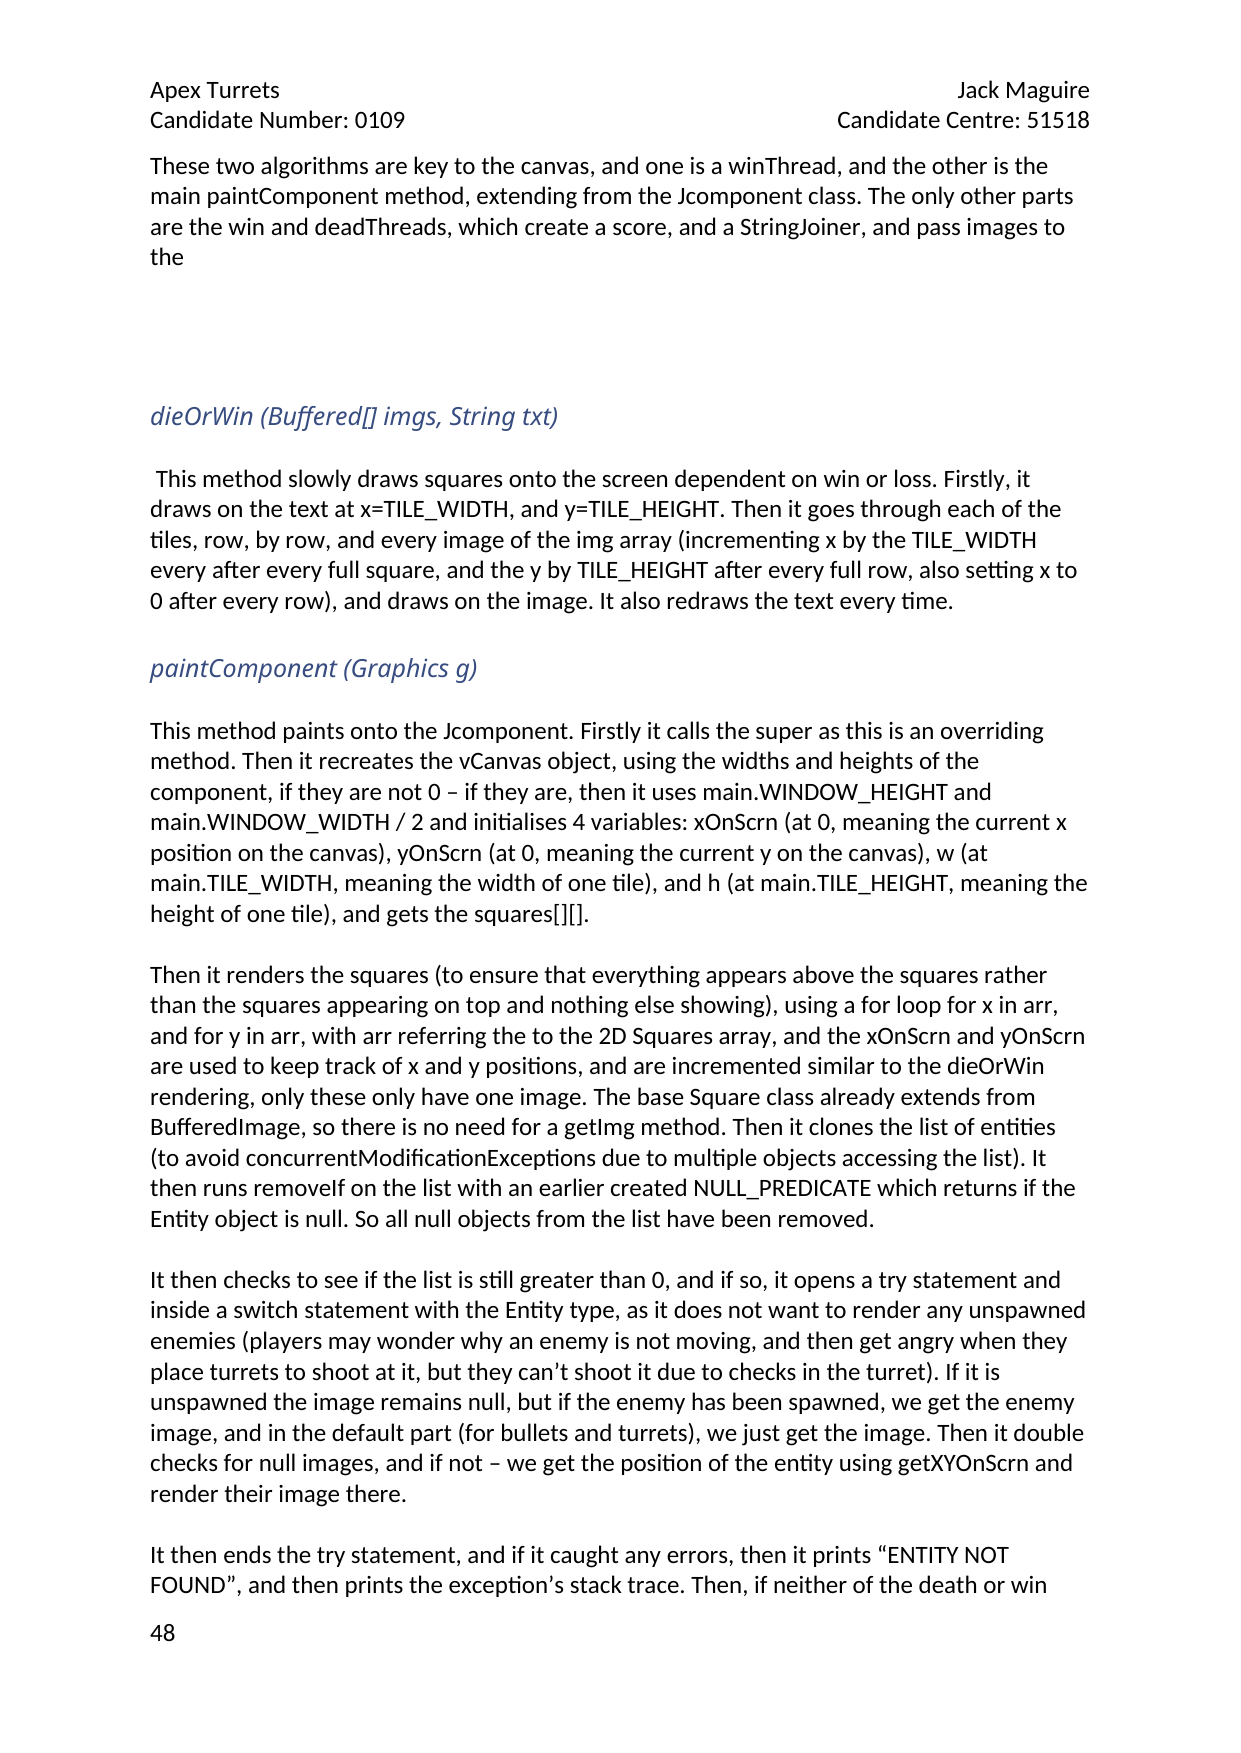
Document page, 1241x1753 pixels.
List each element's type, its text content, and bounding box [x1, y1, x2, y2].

subtitle paintComponent (Graphics g) [150, 650, 1090, 684]
text Then it renders the squares (to ensure that everything appears above the squares rather than the squares appearing on top and nothing else showing), using a for loop for x in arr, and for y in arr, with arr referring the to the 2D Squares array, and the xOnScrn and yOnScrn are used to keep track of x and y positions, and are incremented similar to the dieOrWin rendering, only these only have one image. The base Square class already extends from BufferedImage, so there is no need for a getImg method. Then it clones the list of entities (to avoid concurrentModificationExceptions due to multiple objects accessing the list). It then runs removeIf on the list with an earlier created NULL_PREDICATE which returns if the Entity object is null. So all null objects from the list have been removed. [150, 959, 1090, 1234]
subtitle dieOrWin (Buffered[] imgs, String txt) [150, 398, 1090, 432]
text It then checks to see if the list is still greater than 0, and if so, it opens a try statement and inside a switch statement with the Entity type, as it does not want to render any unspawned enemies (players may wonder why an enemy is not moving, and then get angry when they place turrets to shoot at it, but they can’t shoot it due to checks in the turret). If it is unspawned the image remains null, but if the enemy has been spawned, we get the enemy image, and in the default part (for bullets and turrets), we just get the image. Then it double checks for null images, and if not – we get the position of the entity using getXYOnScrn and render their image there. [150, 1264, 1090, 1508]
text This method slowly draws squares onto the screen dependent on win or loss. Firstly, it draws on the text at x=TILE_WIDTH, and y=TILE_HEIGHT. Then it goes through each of the tiles, row, by row, and every image of the img array (incrementing x by the TILE_WIDTH every after every full square, and the y by TILE_HEIGHT after every full row, also setting x to 0 after every row), and draws on the image. It also redraws the text every time. [150, 463, 1090, 616]
text This method paints onto the Jcomponent. Firstly it calls the super as this is an overriding method. Then it recreates the vCanvas object, using the widths and heights of the component, if they are not 0 – if they are, then it uses main.WINDOW_HEIGHT and main.WINDOW_WIDTH / 2 and initialises 4 variables: xOnScrn (at 0, meaning the current x position on the canvas), yOnScrn (at 0, meaning the current y on the canvas), w (at main.TILE_WIDTH, meaning the width of one tile), and h (at main.TILE_HEIGHT, meaning the height of one tile), and gets the squares[][]. [150, 715, 1090, 928]
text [150, 1539, 1090, 1600]
text These two algorithms are key to the canvas, and one is a winThread, and the other is the main paintComponent method, extending from the Jcomponent class. The only other parts are the win and deadThreads, which create a score, and a StringJoiner, and pass images to the [150, 150, 1090, 272]
